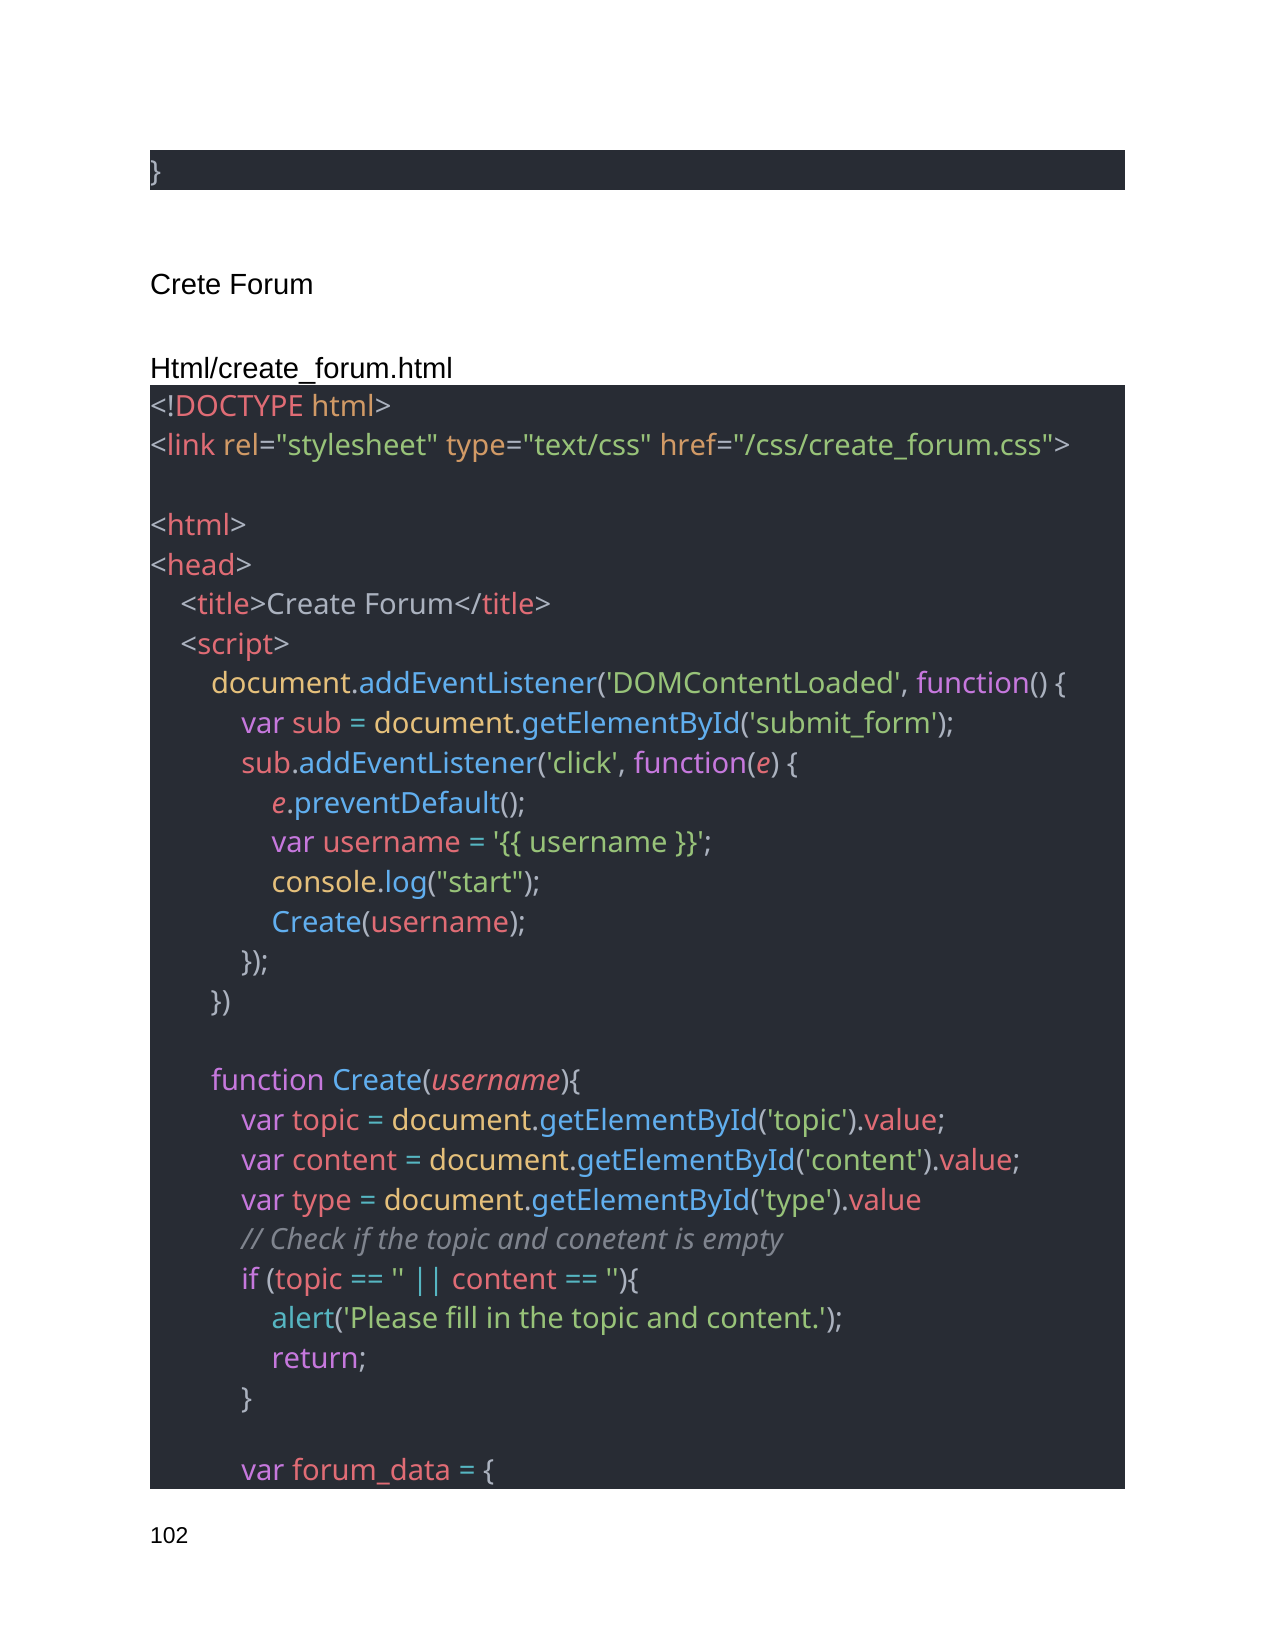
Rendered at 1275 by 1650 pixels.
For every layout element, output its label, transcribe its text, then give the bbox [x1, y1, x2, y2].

text Create(username); [150, 901, 1125, 941]
text alert('Please fill in the topic and content.'); [150, 1298, 1125, 1337]
text console.log("start"); [150, 861, 1125, 901]
text }); [150, 941, 1125, 980]
text var type = document.getElementById('type').value [150, 1179, 1125, 1218]
text // Check if the topic and conetent is empty [150, 1218, 1125, 1258]
text <title>Create Forum</title> [150, 583, 1125, 623]
subtitle Crete Forum [150, 267, 1125, 300]
text var topic = document.getElementById('topic').value; [150, 1099, 1125, 1139]
text <head> [150, 544, 1125, 583]
text document.addEventListener('DOMContentLoaded', function() { [150, 663, 1125, 702]
text return; [150, 1337, 1125, 1377]
text } [150, 150, 1125, 190]
text sub.addEventListener('click', function(e) { [150, 742, 1125, 782]
text }) [150, 980, 1125, 1020]
text if (topic == '' || content == ''){ [150, 1258, 1125, 1298]
text var content = document.getElementById('content').value; [150, 1139, 1125, 1179]
text } [150, 1377, 1125, 1417]
text var username = '{{ username }}'; [150, 822, 1125, 861]
text <link rel="stylesheet" type="text/css" href="/css/create_forum.css"> [150, 425, 1125, 464]
text <script> [150, 623, 1125, 663]
text function Create(username){ [150, 1060, 1125, 1099]
text var forum_data = { [150, 1450, 1125, 1489]
text <html> [150, 504, 1125, 544]
text Html/create_forum.html [150, 351, 1125, 385]
text var sub = document.getElementById('submit_form'); [150, 702, 1125, 742]
text <!DOCTYPE html> [150, 385, 1125, 425]
text e.preventDefault(); [150, 782, 1125, 822]
